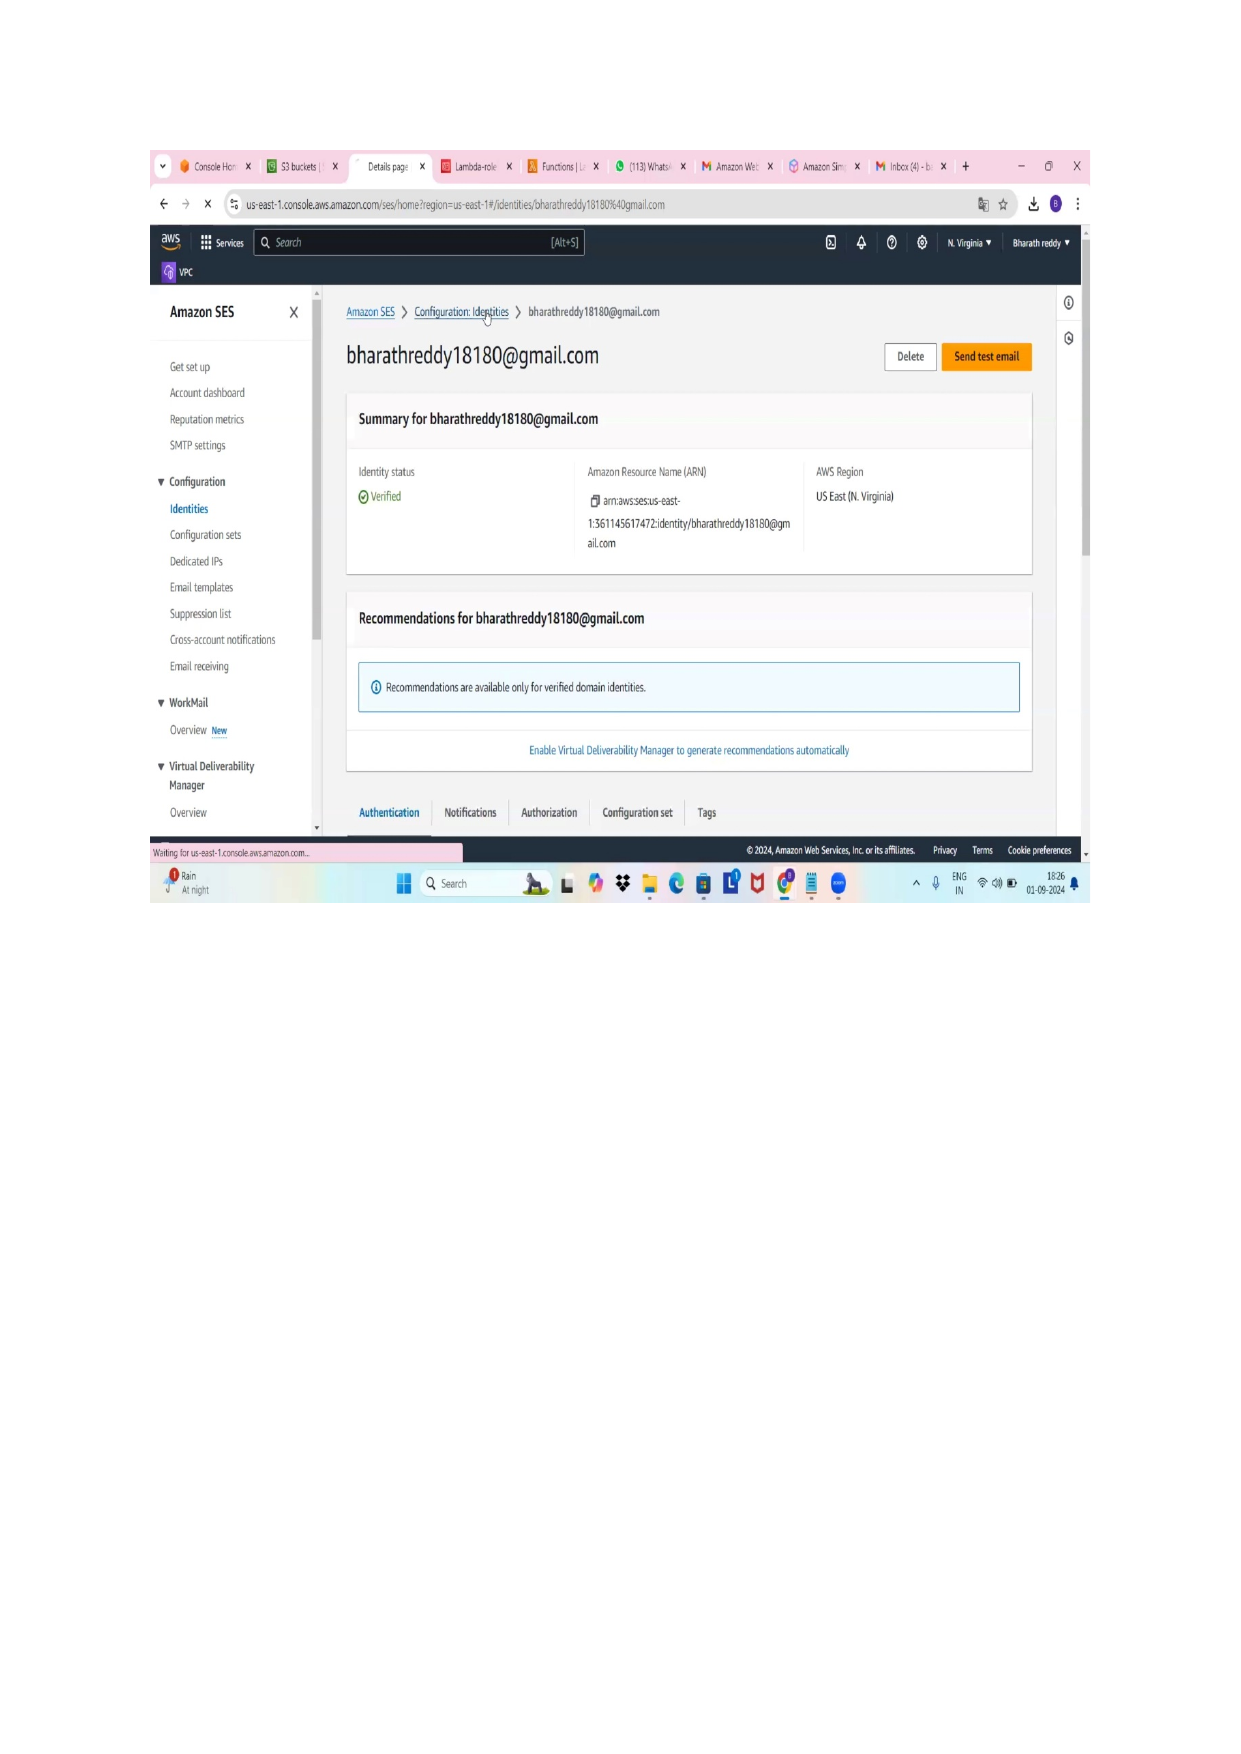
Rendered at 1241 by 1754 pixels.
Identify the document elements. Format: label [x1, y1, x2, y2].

picture [150, 150, 1091, 903]
